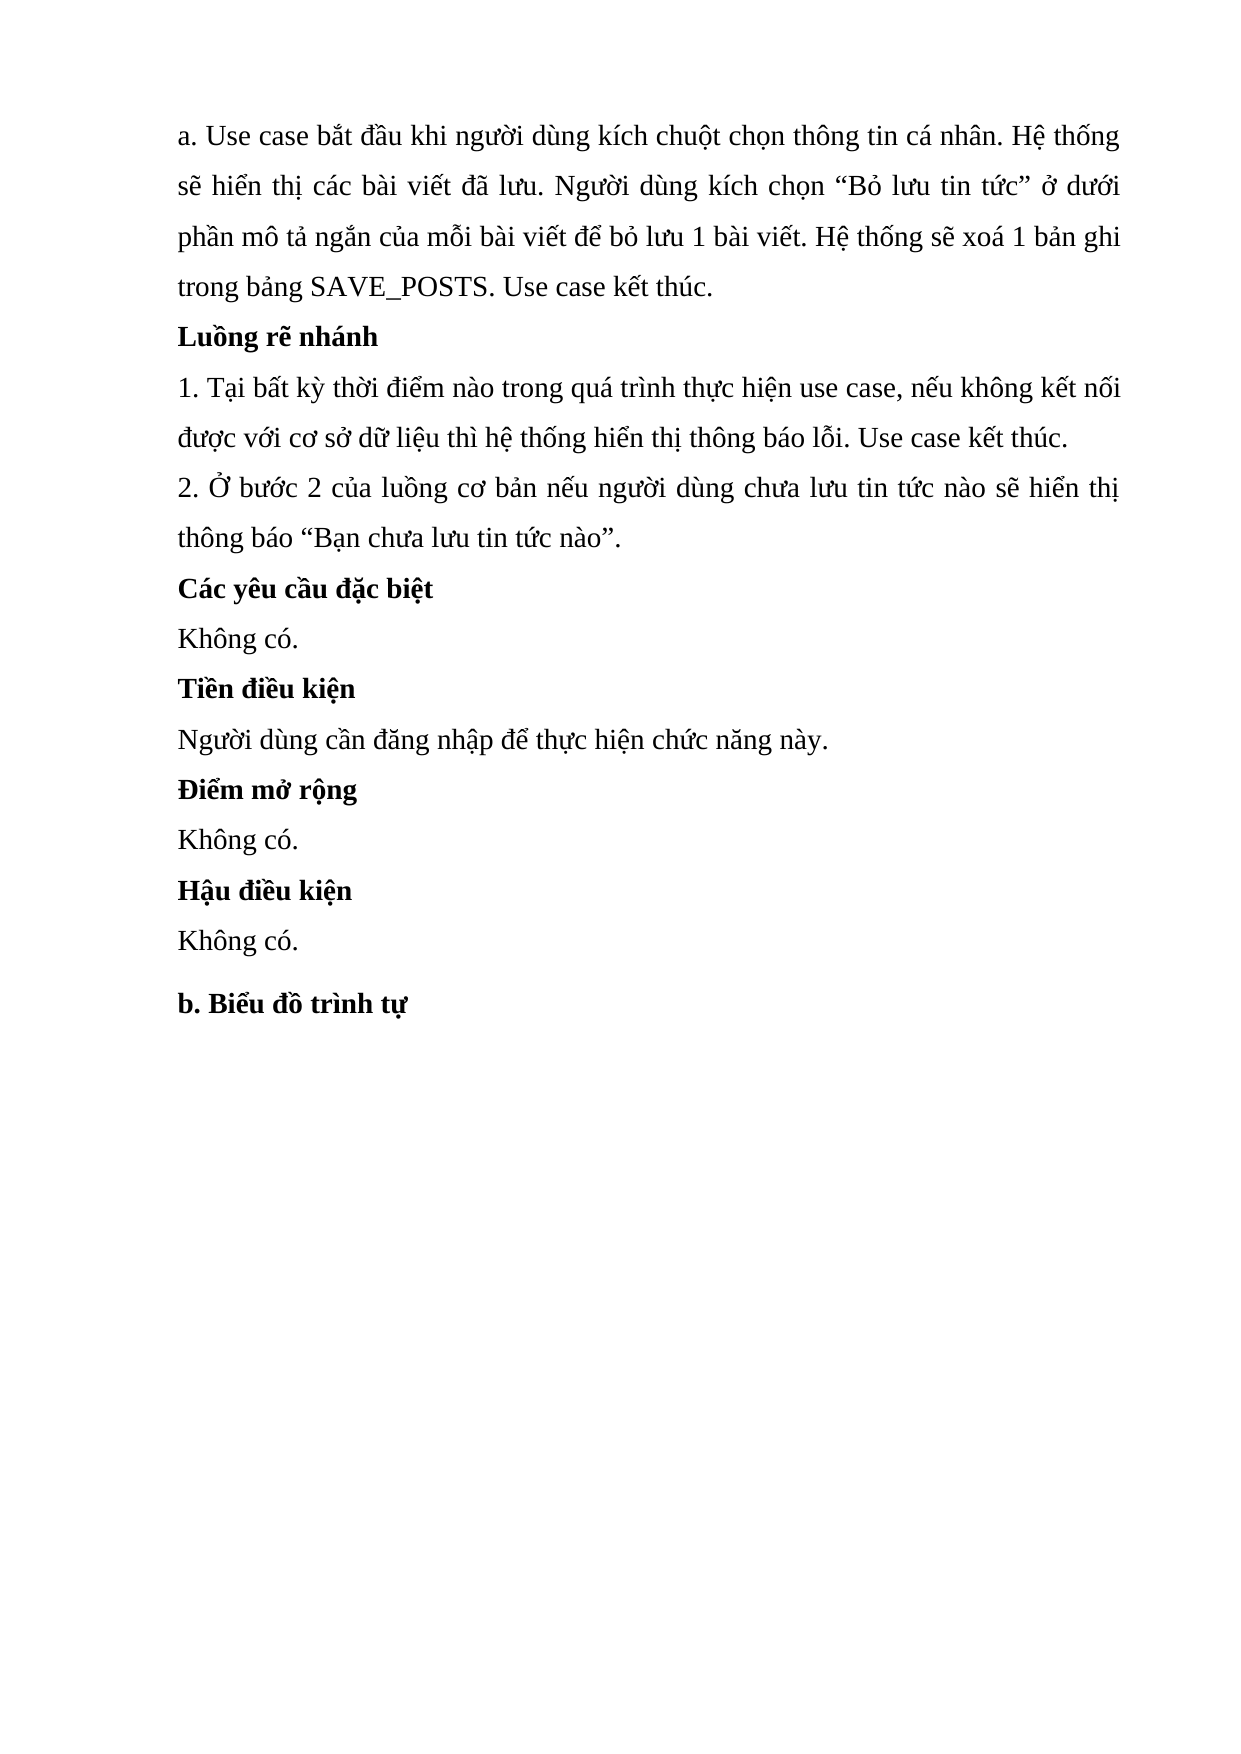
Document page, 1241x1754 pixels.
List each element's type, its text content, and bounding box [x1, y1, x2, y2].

list Tiền điều kiện [177, 672, 1122, 705]
list 2. Ở bước 2 của luồng cơ bản nếu người dùng chưa lưu tin tức nào sẽ hiển thị thông báo “Bạn chưa lưu tin tức nào”. [177, 470, 1122, 554]
list Người dùng cần đăng nhập để thực hiện chức năng này. [177, 722, 1122, 755]
list Hậu điều kiện [177, 873, 1122, 906]
list Không có. [177, 923, 1122, 957]
list Điểm mở rộng [177, 772, 1122, 806]
list Các yêu cầu đặc biệt [177, 571, 1122, 604]
list Không có. [177, 822, 1122, 856]
list Luồng rẽ nhánh [177, 319, 1122, 353]
list 1. Tại bất kỳ thời điểm nào trong quá trình thực hiện use case, nếu không kết nối được với cơ sở dữ liệu thì hệ thống hiển thị thông báo lỗi. Use case kết thúc. [177, 370, 1122, 453]
list a. Use case bắt đầu khi người dùng kích chuột chọn thông tin cá nhân. Hệ thống sẽ hiển thị các bài viết đã lưu. Người dùng kích chọn “Bỏ lưu tin tức” ở dưới phần mô tả ngắn của mỗi bài viết để bỏ lưu 1 bài viết. Hệ thống sẽ xoá 1 bản ghi trong bảng SAVE_POSTS. Use case kết thúc. [177, 118, 1122, 303]
list Không có. [177, 621, 1122, 655]
text b. Biểu đồ trình tự [177, 986, 1122, 1019]
